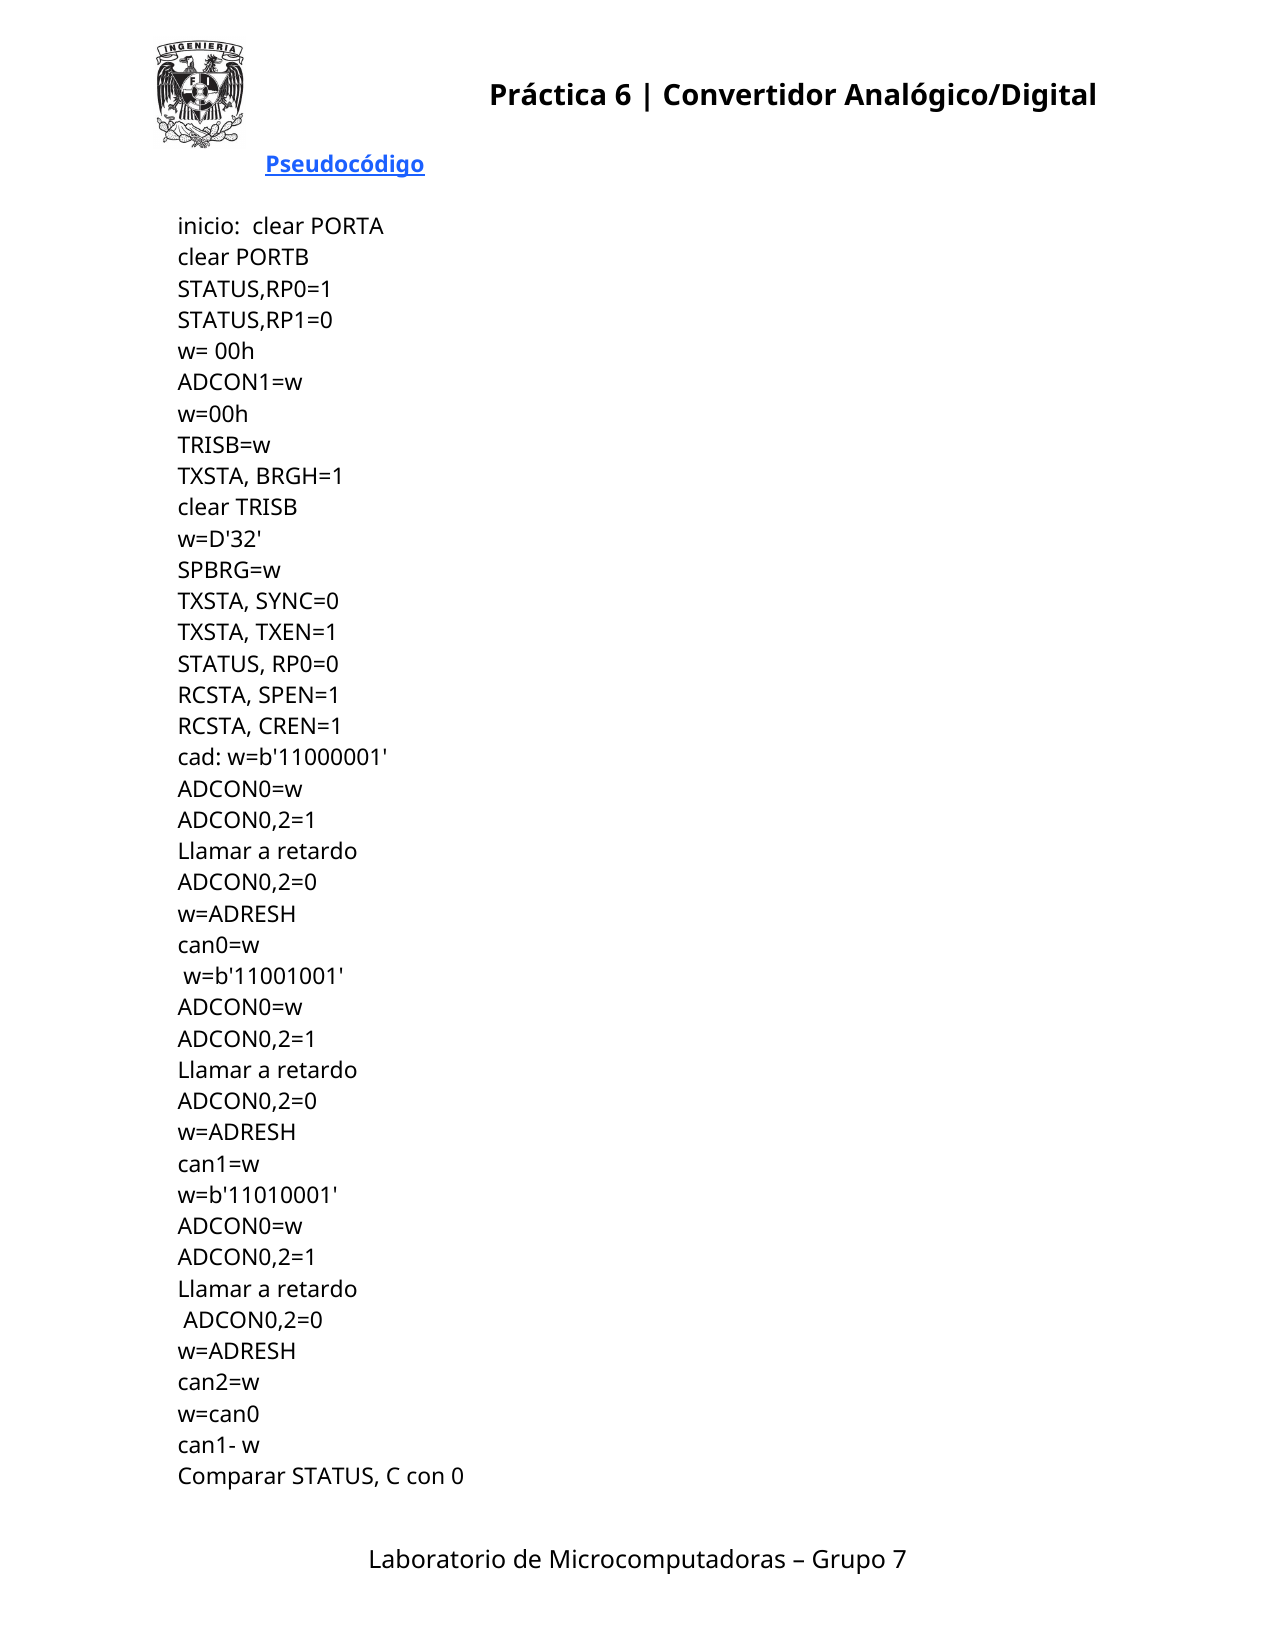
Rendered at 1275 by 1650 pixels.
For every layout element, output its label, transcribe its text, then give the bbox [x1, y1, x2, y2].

text can1=w [177, 1148, 1098, 1179]
text Llamar a retardo [177, 1273, 1098, 1304]
text w=ADRESH [177, 898, 1098, 929]
text RCSTA, SPEN=1 [177, 679, 1098, 710]
text STATUS,RP0=1 [177, 273, 1098, 304]
text clear PORTB [177, 241, 1098, 273]
text SPBRG=w [177, 554, 1098, 585]
text ADCON0,2=1 [177, 1241, 1098, 1273]
text w=D'32' [177, 523, 1098, 554]
text w=ADRESH [177, 1116, 1098, 1148]
text TXSTA, SYNC=0 [177, 585, 1098, 616]
text w=b'11010001' [177, 1179, 1098, 1210]
text ADCON0=w [177, 773, 1098, 804]
text w=00h [177, 398, 1098, 429]
text TXSTA, TXEN=1 [177, 616, 1098, 648]
text ADCON0,2=1 [177, 804, 1098, 835]
text ADCON0,2=0 [177, 1304, 1098, 1335]
text can0=w [177, 929, 1098, 960]
text can1- w [177, 1429, 1098, 1460]
text w= 00h [177, 335, 1098, 366]
text TXSTA, BRGH=1 [177, 460, 1098, 491]
text w=can0 [177, 1398, 1098, 1429]
text ADCON1=w [177, 366, 1098, 398]
text cad: w=b'11000001' [177, 741, 1098, 773]
text Llamar a retardo [177, 835, 1098, 866]
text w=b'11001001' [177, 960, 1098, 991]
text Llamar a retardo [177, 1054, 1098, 1085]
text TRISB=w [177, 429, 1098, 460]
text STATUS, RP0=0 [177, 648, 1098, 679]
text RCSTA, CREN=1 [177, 710, 1098, 741]
text can2=w [177, 1366, 1098, 1398]
text ADCON0,2=1 [177, 1023, 1098, 1054]
text clear TRISB [177, 491, 1098, 523]
text inicio: clear PORTA [177, 210, 1098, 241]
text ADCON0=w [177, 991, 1098, 1023]
picture [152, 36, 247, 149]
text ADCON0,2=0 [177, 1085, 1098, 1116]
text Comparar STATUS, C con 0 [177, 1460, 1098, 1491]
text ADCON0,2=0 [177, 866, 1098, 898]
text Pseudocódigo [177, 148, 1098, 179]
text ADCON0=w [177, 1210, 1098, 1241]
text STATUS,RP1=0 [177, 304, 1098, 335]
text w=ADRESH [177, 1335, 1098, 1366]
